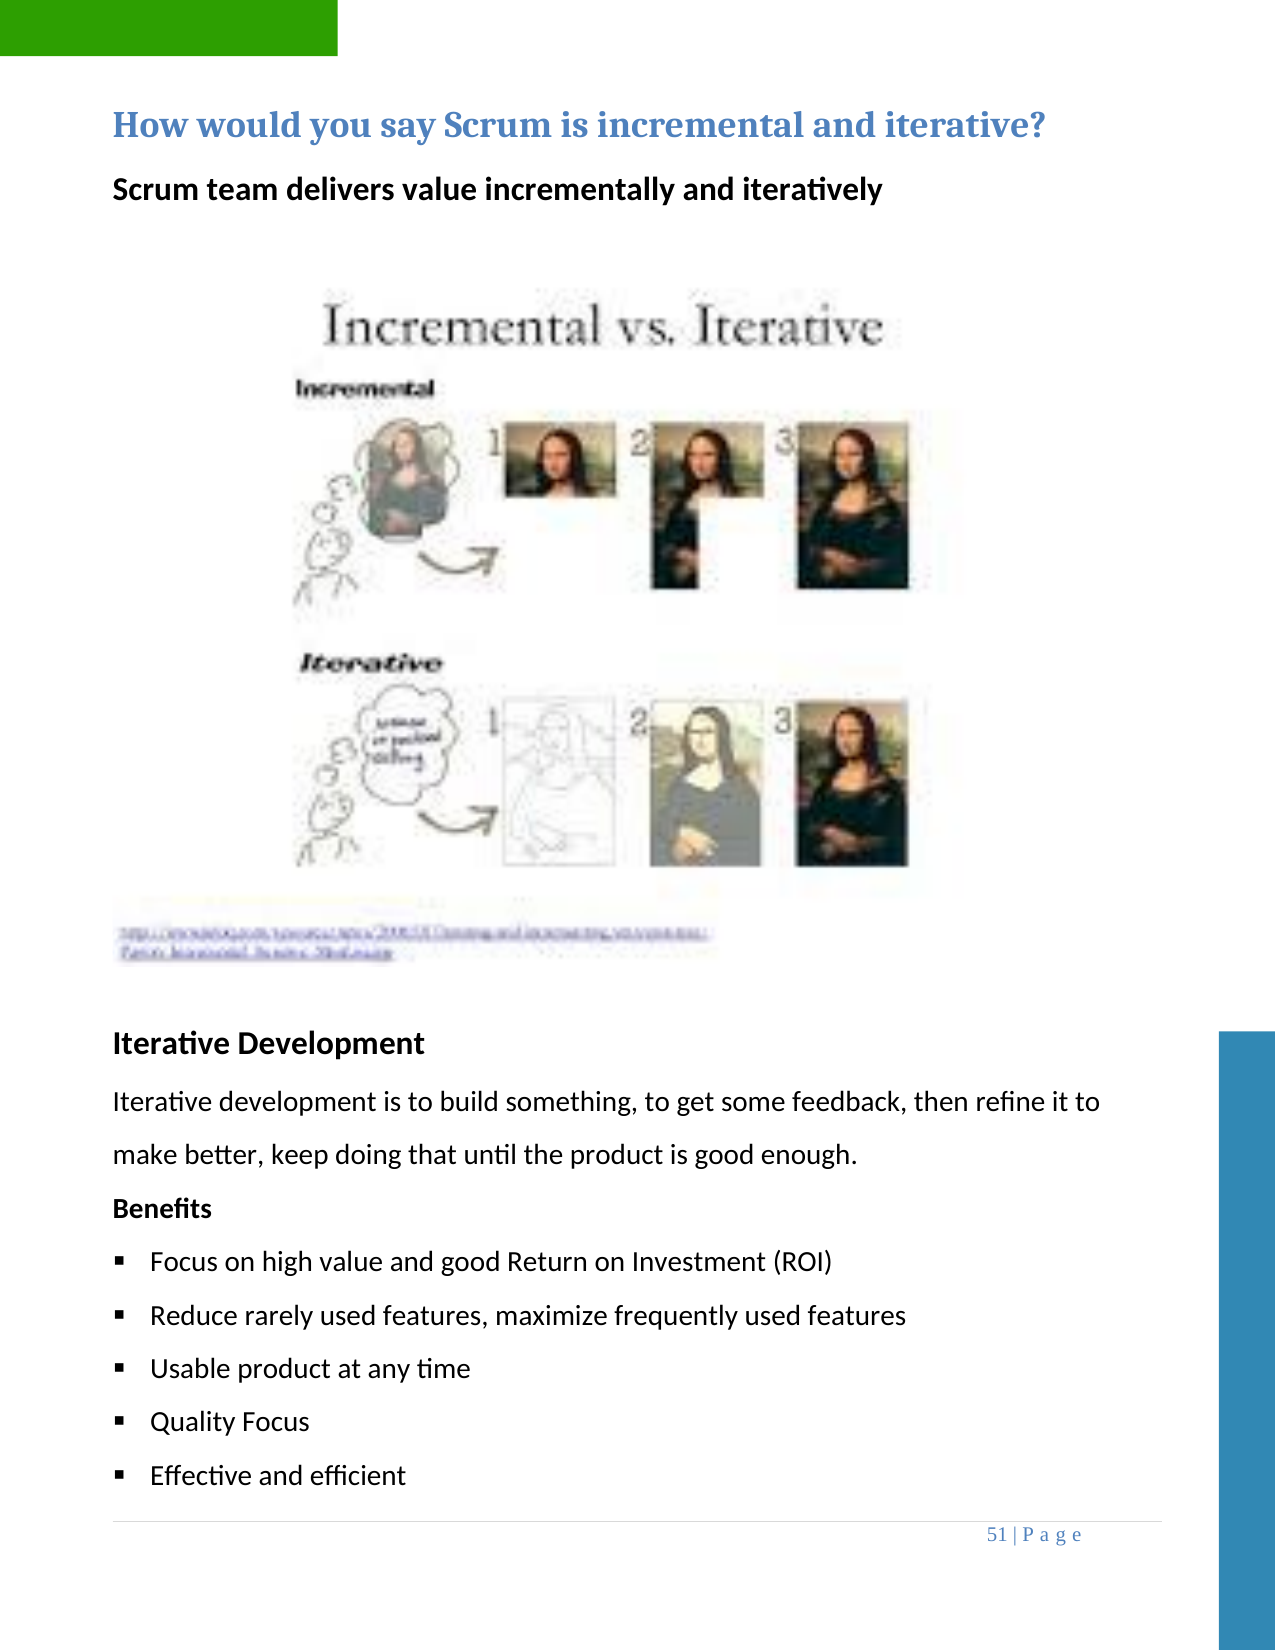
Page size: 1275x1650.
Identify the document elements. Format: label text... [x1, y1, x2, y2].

picture [112, 229, 1096, 967]
text Iterative Development [112, 1022, 1162, 1063]
text Scrum team delivers value incrementally and iteratively [112, 168, 1162, 209]
text Iterative development is to build something, to get some feedback, then refine it to make better, keep doing that until the product is good enough. [112, 1083, 1162, 1172]
list Focus on high value and good Return on Investment (ROI) [112, 1243, 1162, 1279]
list Quality Focus [112, 1403, 1162, 1439]
list Effective and efficient [112, 1457, 1162, 1493]
list Reduce rarely used features, maximize frequently used features [112, 1297, 1162, 1332]
text How would you say Scrum is incremental and iterative? [112, 104, 1162, 147]
list Usable product at any time [112, 1350, 1162, 1386]
text Benefits [112, 1190, 1162, 1225]
